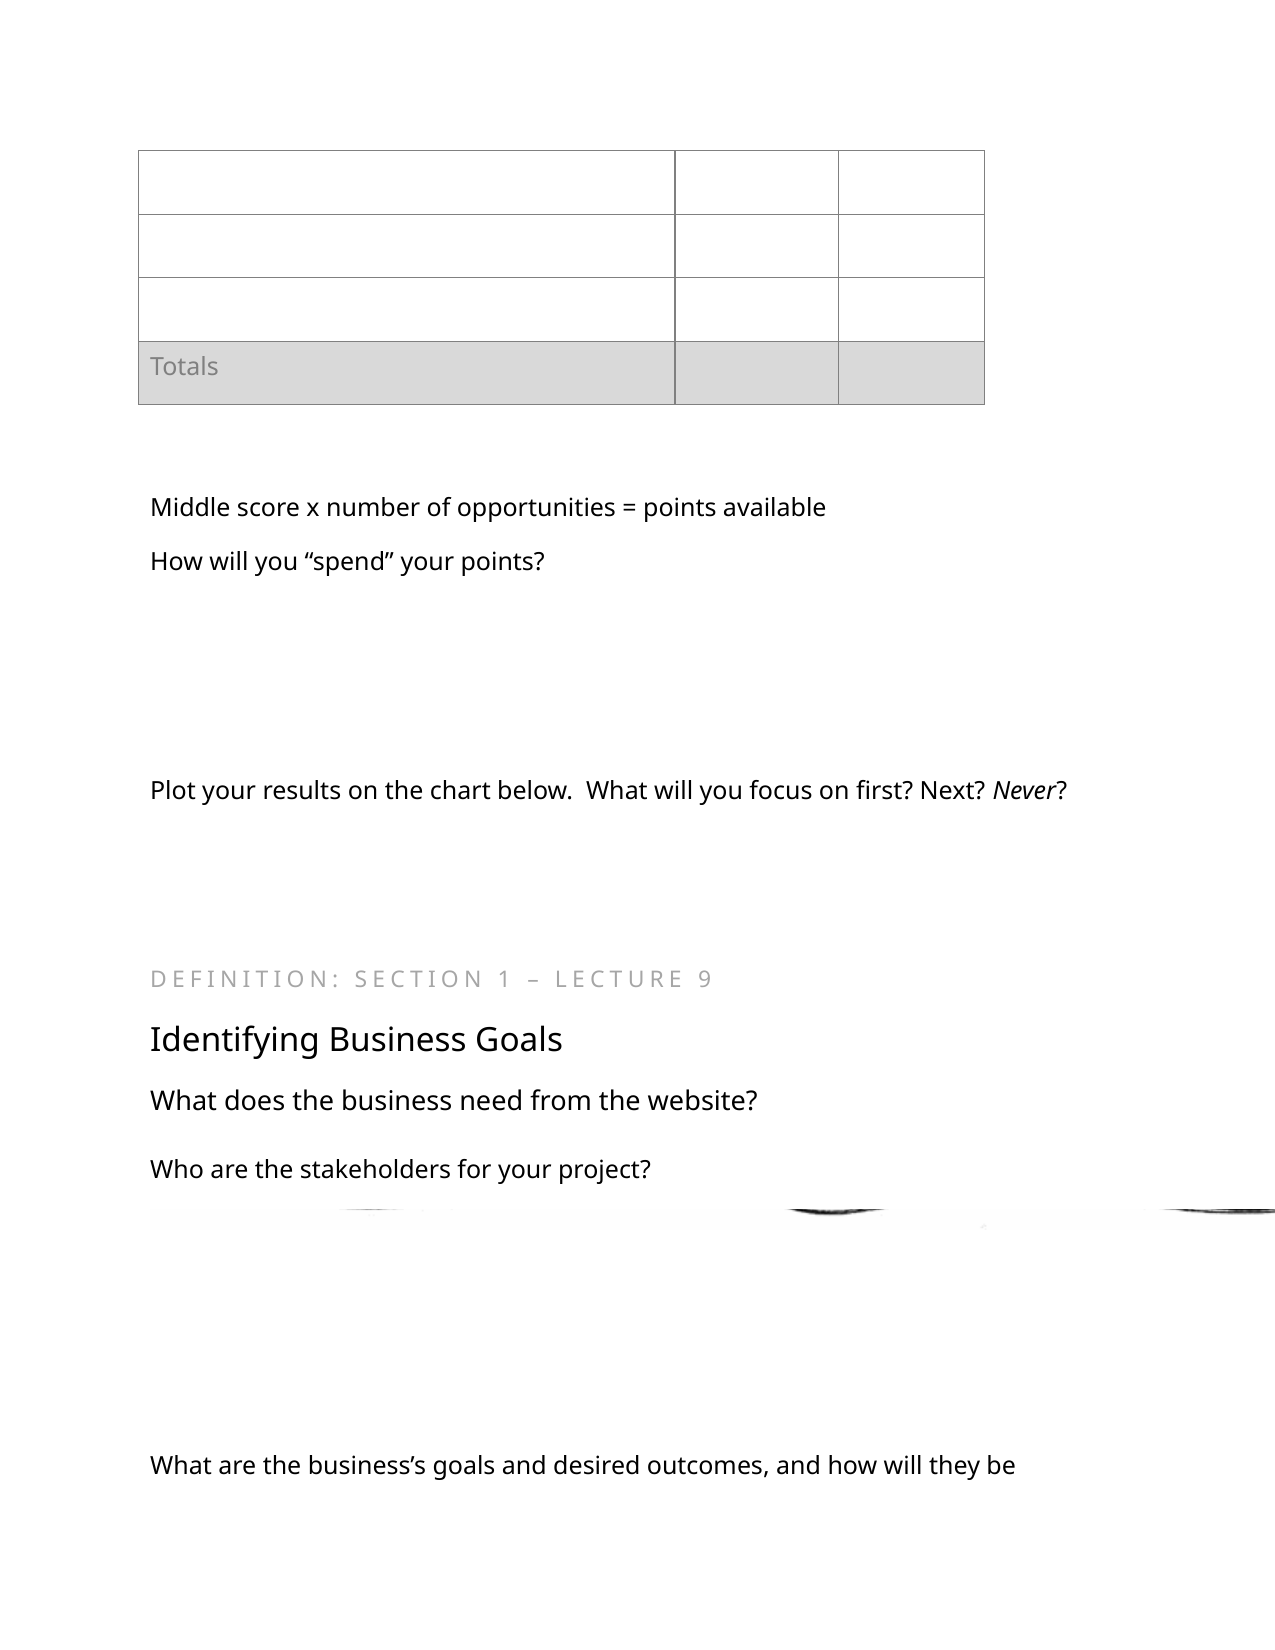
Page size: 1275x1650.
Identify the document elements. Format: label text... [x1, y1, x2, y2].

table_cell [839, 342, 984, 404]
text Who are the stakeholders for your project? [150, 1155, 1125, 1184]
table_cell [676, 342, 838, 404]
table_cell [839, 278, 984, 341]
text What does the business need from the website? [150, 1080, 1125, 1118]
table_cell [139, 151, 674, 213]
table_cell Totals [139, 342, 674, 404]
text Middle score x number of opportunities = points available [150, 493, 1125, 522]
table_cell [676, 278, 838, 341]
text Plot your results on the chart below. What will you focus on first? Next? Never? [150, 776, 1125, 805]
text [150, 1451, 1125, 1480]
table_cell [139, 215, 674, 277]
text How will you “spend” your points? [150, 547, 1125, 576]
text Identifying Business Goals [150, 1018, 1125, 1059]
table_cell [676, 151, 838, 213]
table_cell [139, 278, 674, 341]
table_cell [839, 151, 984, 213]
table_cell [676, 215, 838, 277]
text definition: Section 1 – Lecture 9 [150, 968, 1125, 993]
table_cell [839, 215, 984, 277]
